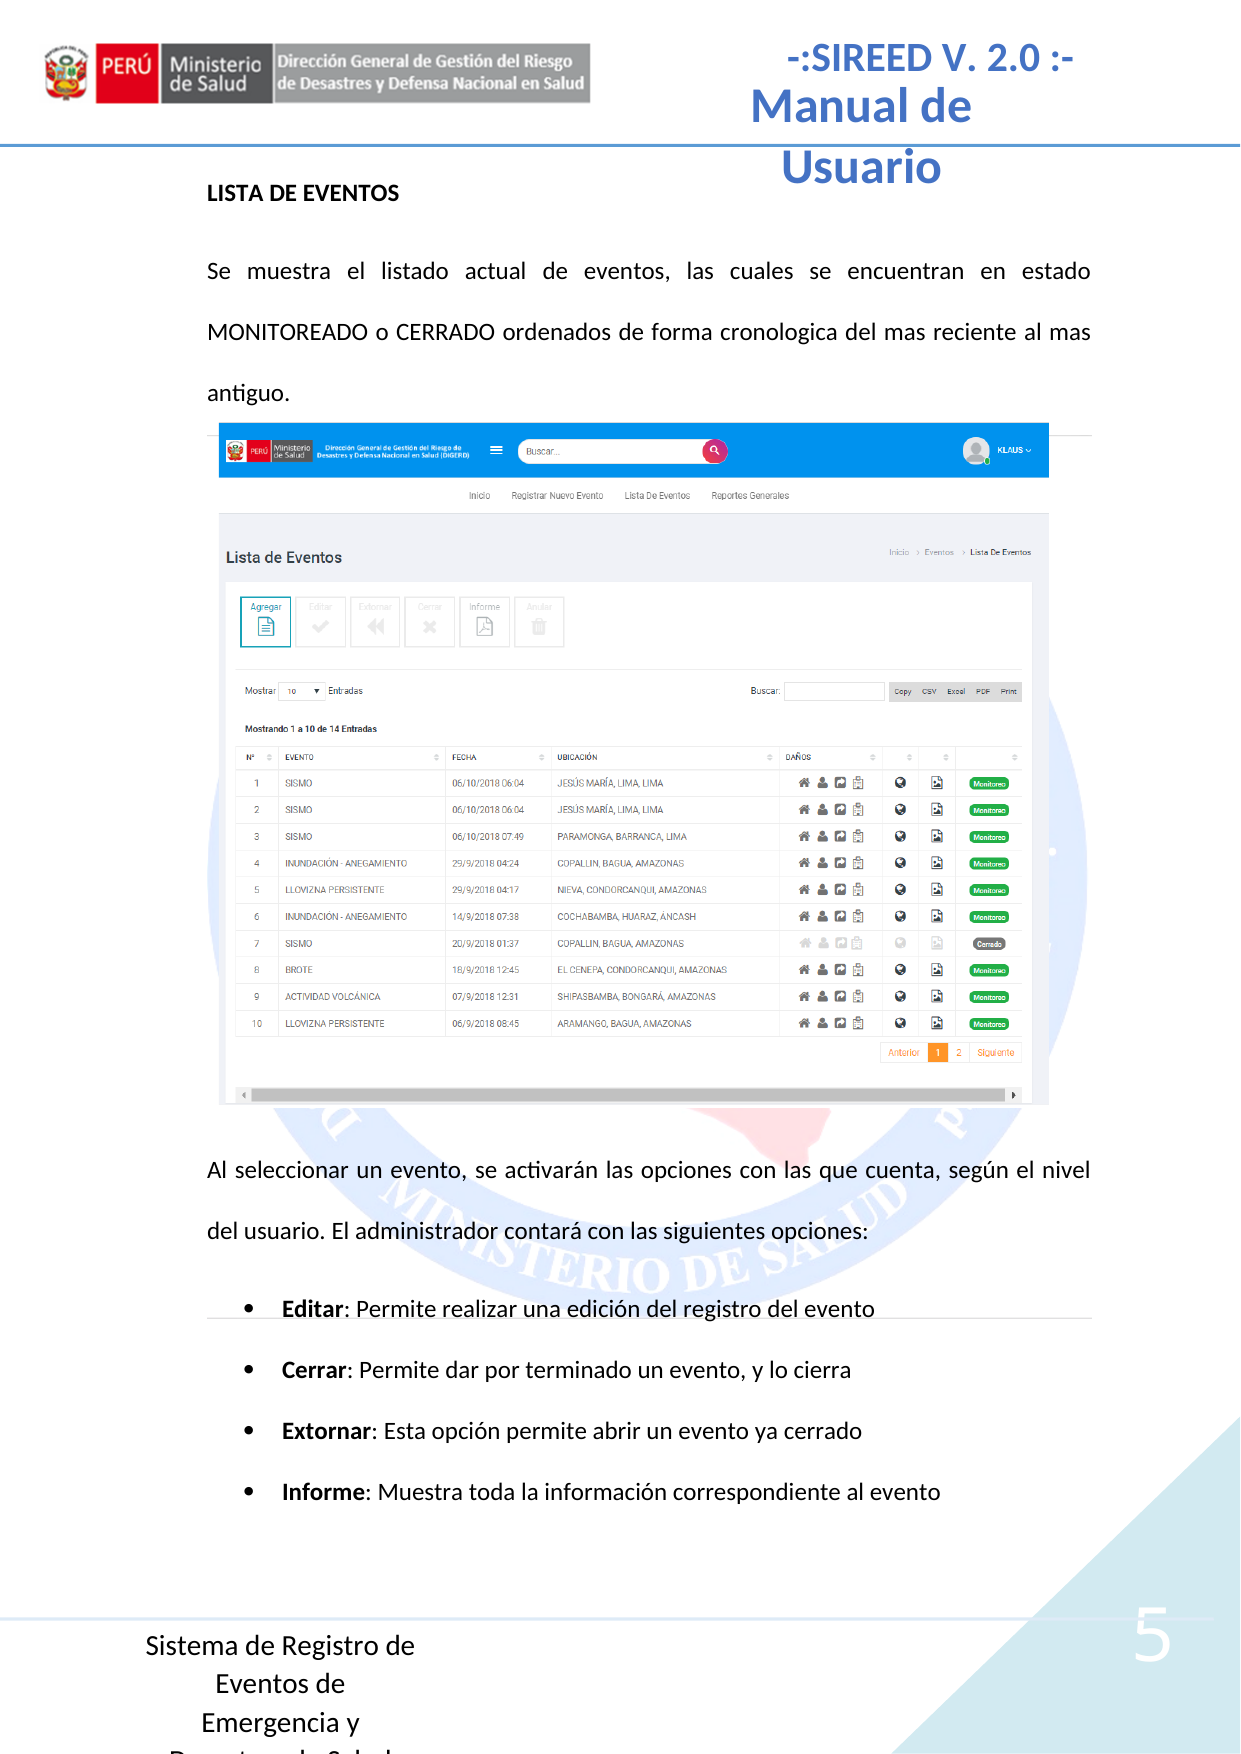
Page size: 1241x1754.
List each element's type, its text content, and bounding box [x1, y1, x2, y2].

list Extornar: Esta opción permite abrir un evento ya cerrado [244, 1415, 1092, 1445]
list Editar: Permite realizar una edición del registro del evento [244, 1293, 1092, 1323]
list Informe: Muestra toda la información correspondiente al evento [244, 1476, 1092, 1506]
picture [39, 42, 594, 106]
text LISTA DE EVENTOS [207, 177, 1092, 208]
list Cerrar: Permite dar por terminado un evento, y lo cierra [244, 1354, 1092, 1384]
picture [218, 419, 1049, 1108]
text Al seleccionar un evento, se activarán las opciones con las que cuenta, según el nivel del usuario. El administrador contará con las siguientes opciones: [207, 1154, 1092, 1246]
text Se muestra el listado actual de eventos, las cuales se encuentran en estado MONITOREADO o CERRADO ordenados de forma cronologica del mas reciente al mas antiguo. [207, 255, 1092, 407]
